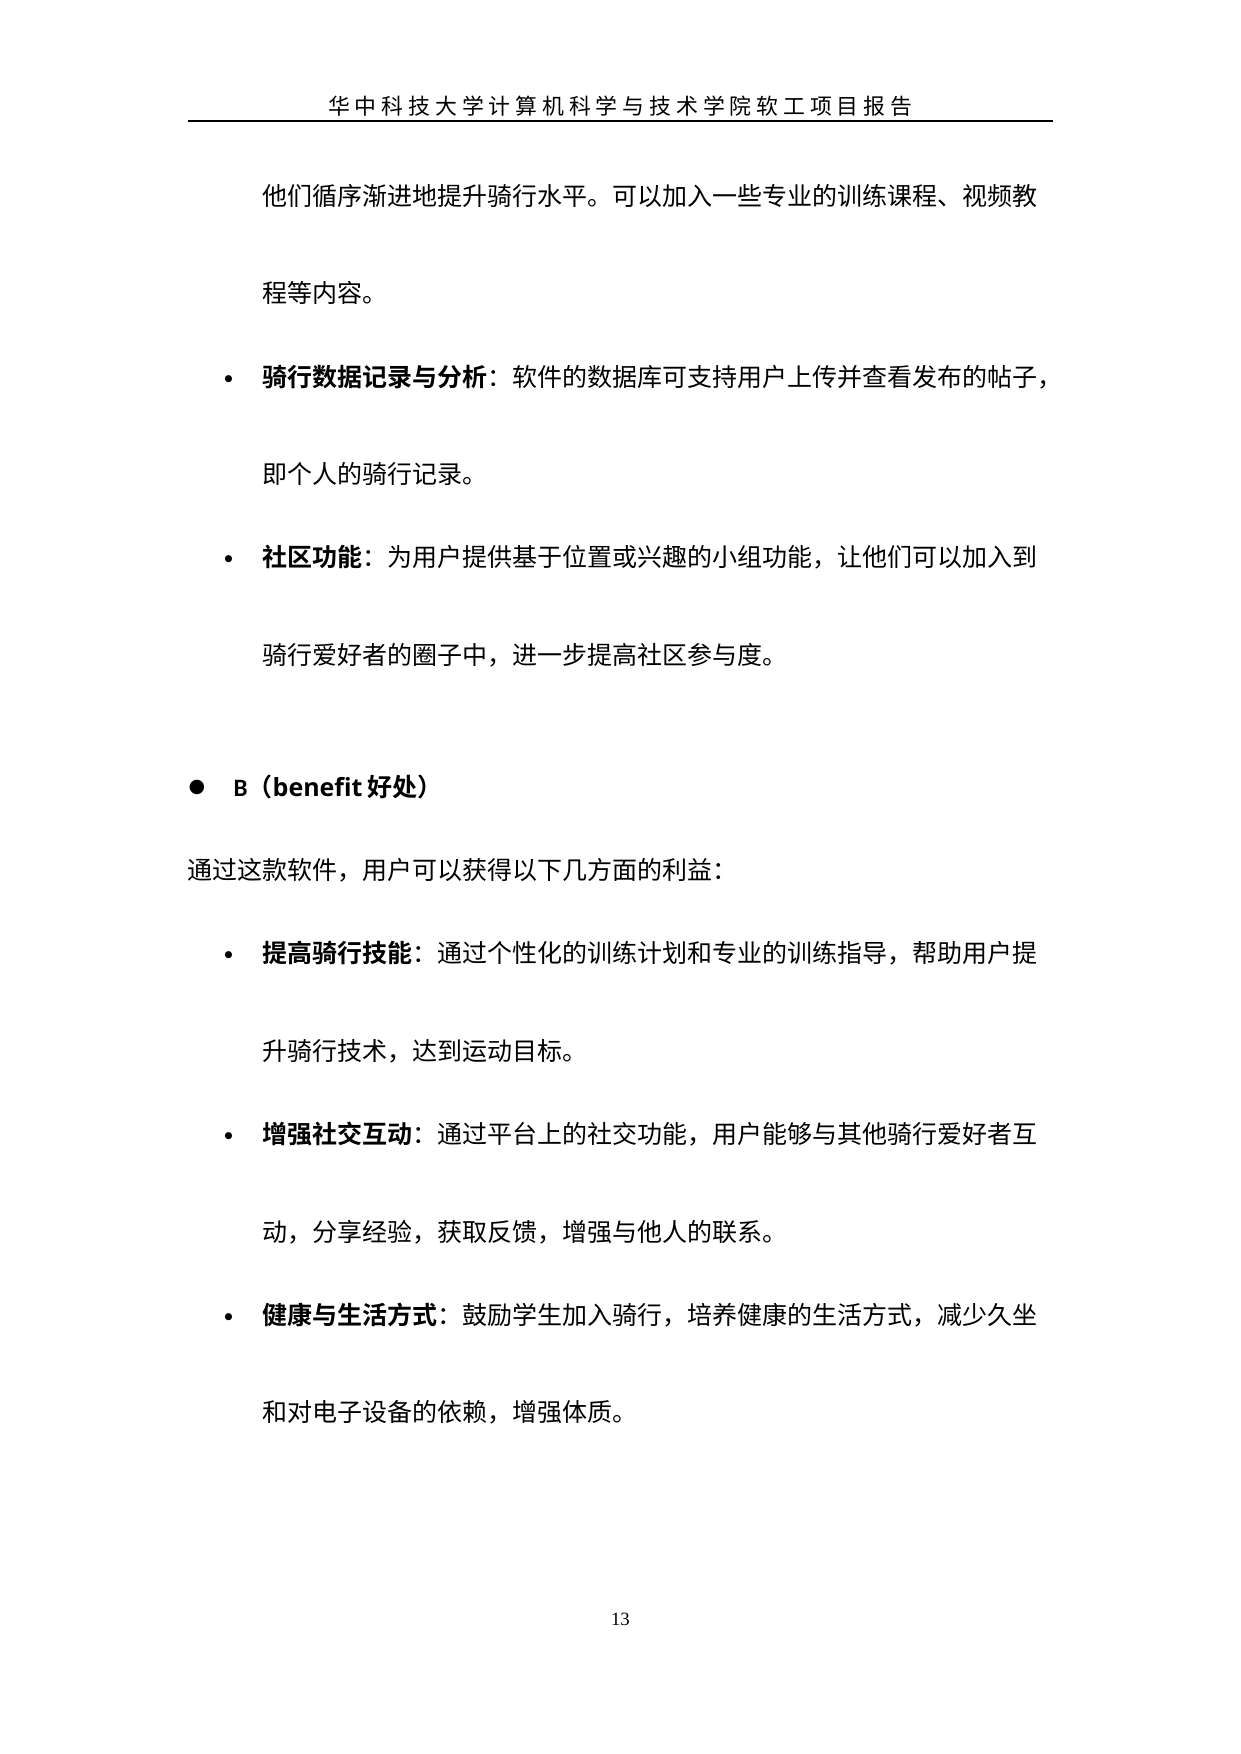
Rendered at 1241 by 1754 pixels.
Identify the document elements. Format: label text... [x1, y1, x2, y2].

text 通过这款软件，用户可以获得以下几方面的利益： [187, 836, 1053, 901]
list 提高骑行技能：通过个性化的训练计划和专业的训练指导，帮助用户提升骑行技术，达到运动目标。 [225, 919, 1053, 1082]
list 增强社交互动：通过平台上的社交功能，用户能够与其他骑行爱好者互动，分享经验，获取反馈，增强与他人的联系。 [225, 1100, 1053, 1263]
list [225, 162, 1053, 324]
list 骑行数据记录与分析：软件的数据库可支持用户上传并查看发布的帖子，即个人的骑行记录。 [225, 343, 1053, 505]
list 健康与生活方式：鼓励学生加入骑行，培养健康的生活方式，减少久坐和对电子设备的依赖，增强体质。 [225, 1281, 1053, 1443]
list 社区功能：为用户提供基于位置或兴趣的小组功能，让他们可以加入到骑行爱好者的圈子中，进一步提高社区参与度。 [225, 523, 1053, 686]
list B（benefit好处） [187, 753, 1053, 818]
